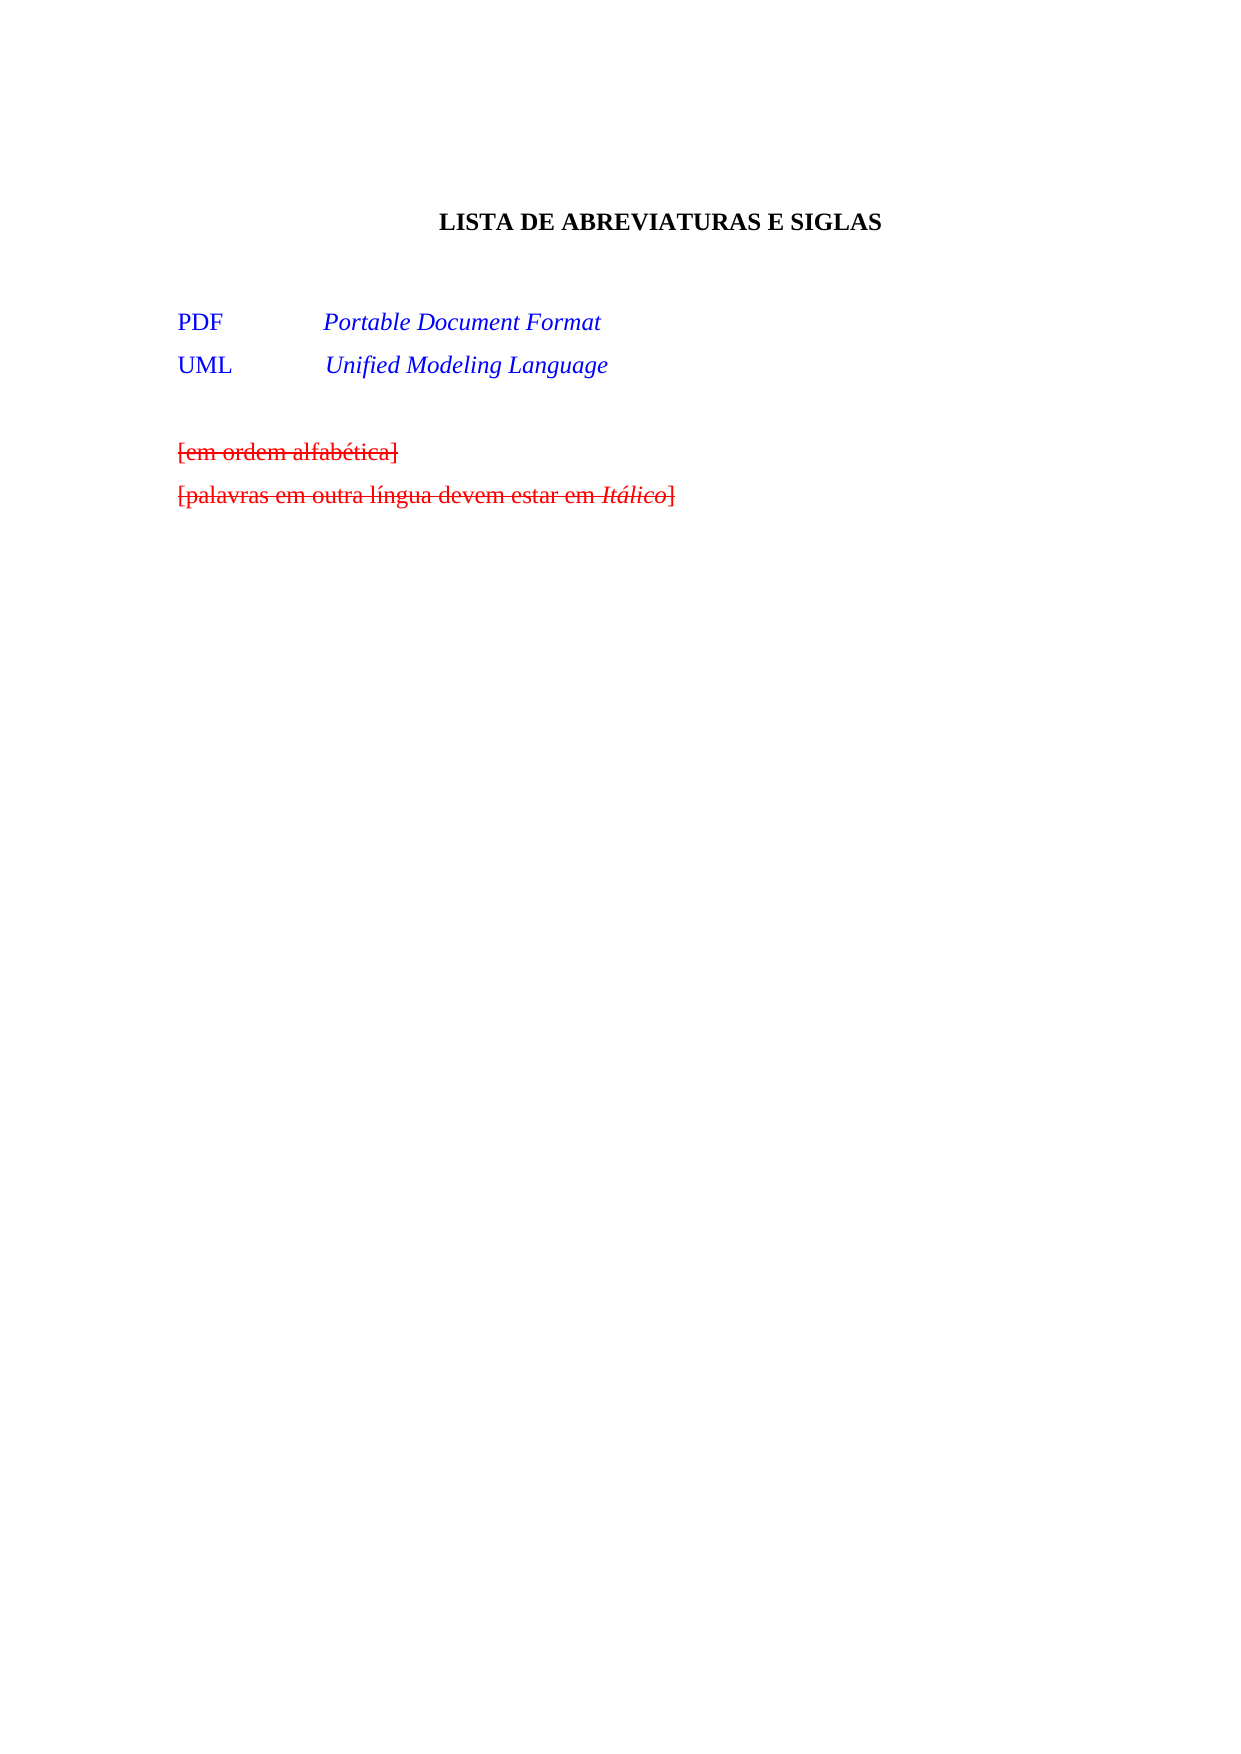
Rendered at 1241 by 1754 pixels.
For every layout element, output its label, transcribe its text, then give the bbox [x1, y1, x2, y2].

text UML Unified Modeling Language [177, 351, 1144, 379]
text LISTA DE ABREVIATURAS E SIGLAS [177, 207, 1144, 236]
text [palavras em outra língua devem estar em Itálico] [177, 480, 1144, 509]
text [em ordem alfabética] [177, 437, 1144, 466]
text PDF Portable Document Format [177, 307, 1144, 336]
